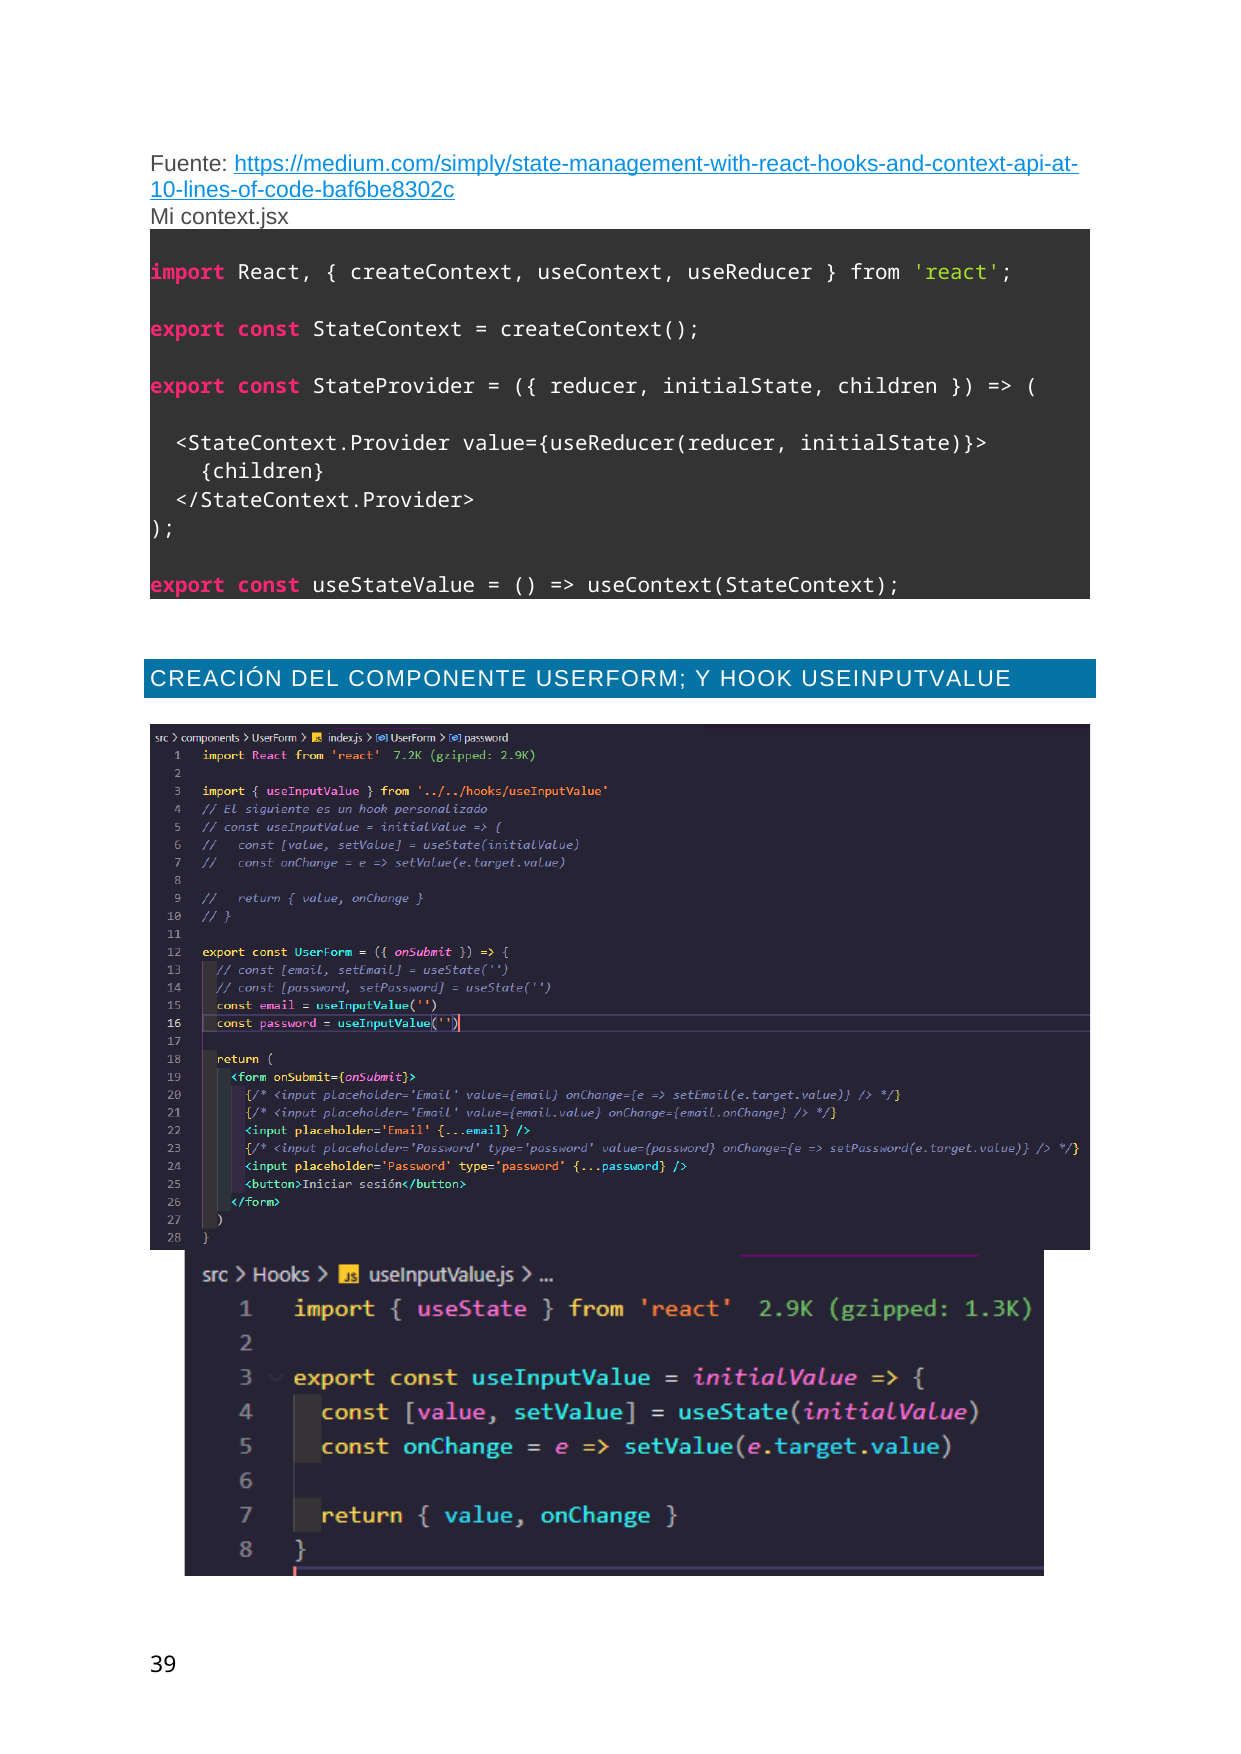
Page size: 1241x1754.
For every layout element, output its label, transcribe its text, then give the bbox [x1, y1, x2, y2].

text export const StateProvider = ({ reducer, initialState, children }) => ( [150, 371, 1090, 400]
text Fuente: https://medium.com/simply/state-management-with-react-hooks-and-context-api-at-10-lines-of-code-baf6be8302c Mi context.jsx [150, 150, 1090, 229]
text </StateContext.Provider> [150, 485, 1090, 513]
picture [150, 724, 1091, 1576]
text ); [150, 513, 1090, 542]
text <StateContext.Provider value={useReducer(reducer, initialState)}> [150, 428, 1090, 457]
text export const StateContext = createContext(); [150, 314, 1090, 343]
subtitle Creación del componente UserForm; y Hook useInputValue [150, 665, 1090, 692]
text {children} [150, 457, 1090, 485]
text export const useStateValue = () => useContext(StateContext); [150, 570, 1090, 599]
text import React, { createContext, useContext, useReducer } from 'react'; [150, 257, 1090, 286]
